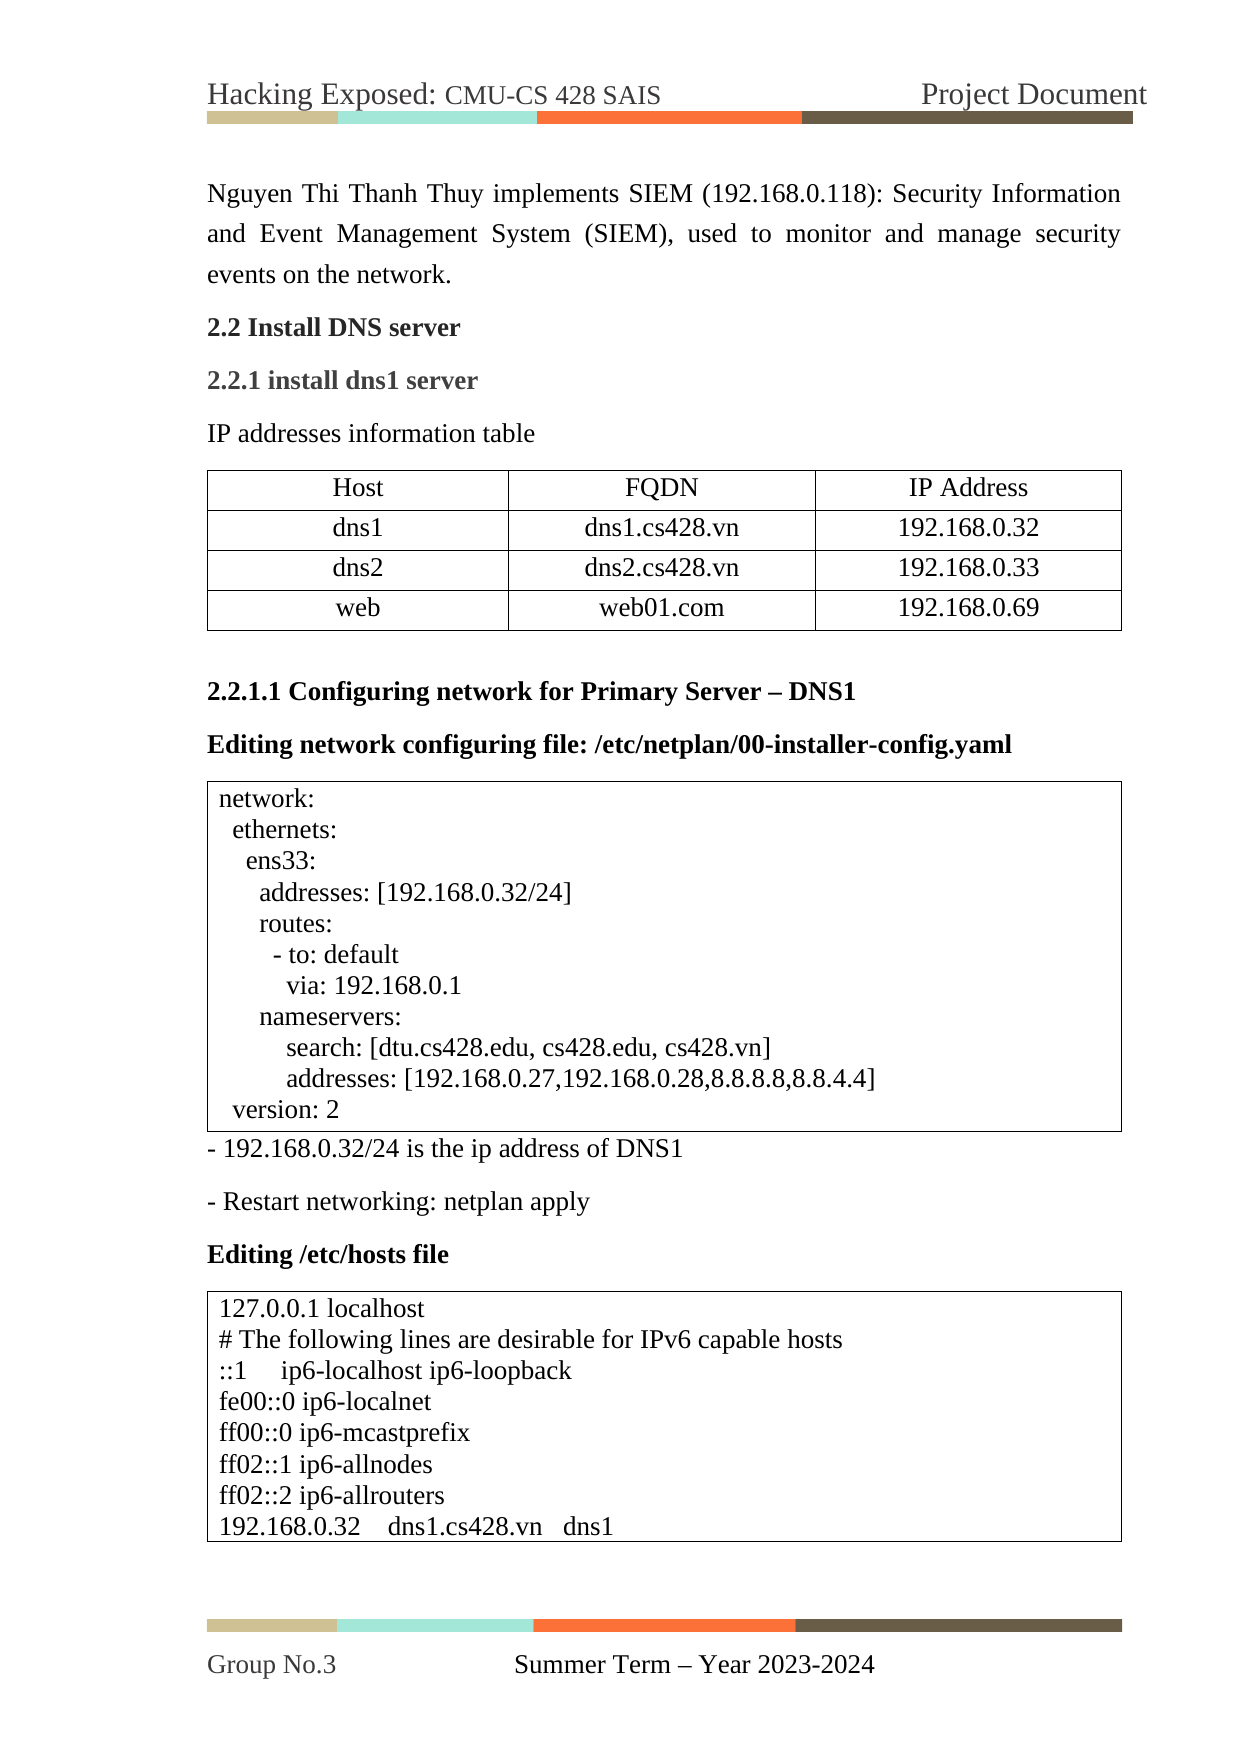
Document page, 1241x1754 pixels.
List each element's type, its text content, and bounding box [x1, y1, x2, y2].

table_cell dns1 [208, 511, 508, 550]
table_cell web01.com [509, 591, 815, 630]
table_cell dns2 [208, 551, 508, 590]
table_cell web [208, 591, 508, 630]
text - Restart networking: netplan apply [207, 1185, 1122, 1216]
text IP addresses information table [207, 417, 1122, 448]
table_cell 192.168.0.33 [816, 551, 1121, 590]
table_header 127.0.0.1 localhost # The following lines are desirable for IPv6 capable hosts ::1 ip6-localhost ip6-loopback fe00::0 ip6-localnet ff00::0 ip6-mcastprefix ff02::1 ip6-allnodes ff02::2 ip6-allrouters 192.168.0.32 dns1.cs428.vn dns1 [208, 1292, 1121, 1541]
table_cell 192.168.0.69 [816, 591, 1121, 630]
picture [206, 1619, 1123, 1632]
table_header Host [208, 471, 508, 510]
table_header network: ethernets: ens33: addresses: [192.168.0.32/24] routes: - to: default via: 192.168.0.1 nameservers: search: [dtu.cs428.edu, cs428.edu, cs428.vn] addresses: [192.168.0.27,192.168.0.28,8.8.8.8,8.8.4.4] version: 2 [208, 782, 1121, 1131]
text 2.2 Install DNS server [207, 311, 1122, 342]
text 2.2.1.1 Configuring network for Primary Server – DNS1 [207, 675, 1122, 706]
text 2.2.1 install dns1 server [207, 364, 1122, 395]
table_cell dns1.cs428.vn [509, 511, 815, 550]
text Nguyen Thi Thanh Thuy implements SIEM (192.168.0.118): Security Information and Event Management System (SIEM), used to monitor and manage security events on the network. [207, 177, 1122, 289]
table_header FQDN [509, 471, 815, 510]
text - 192.168.0.32/24 is the ip address of DNS1 [207, 1132, 1122, 1163]
table_cell dns2.cs428.vn [509, 551, 815, 590]
table_cell 192.168.0.32 [816, 511, 1121, 550]
picture [206, 111, 1133, 124]
text Editing /etc/hosts file [207, 1238, 1122, 1269]
text Editing network configuring file: /etc/netplan/00-installer-config.yaml [207, 728, 1122, 759]
table_header IP Address [816, 471, 1121, 510]
